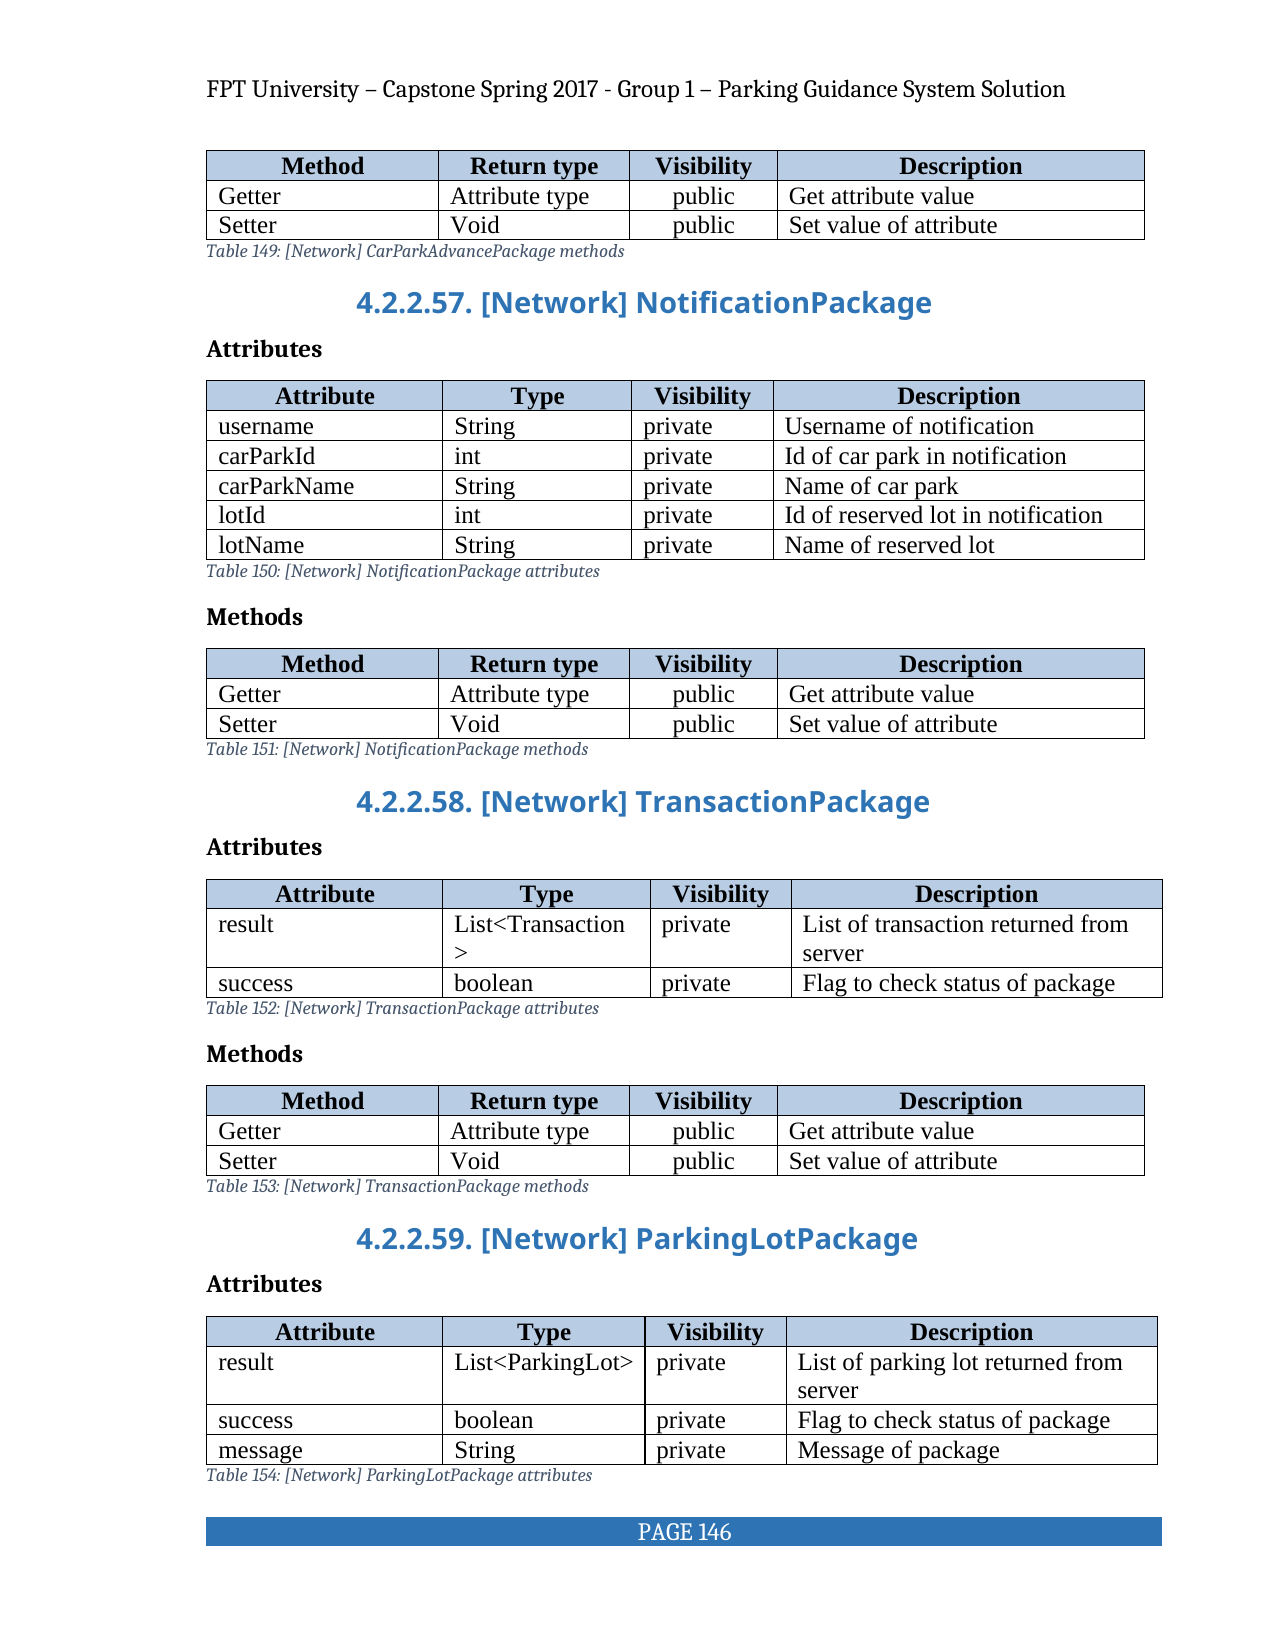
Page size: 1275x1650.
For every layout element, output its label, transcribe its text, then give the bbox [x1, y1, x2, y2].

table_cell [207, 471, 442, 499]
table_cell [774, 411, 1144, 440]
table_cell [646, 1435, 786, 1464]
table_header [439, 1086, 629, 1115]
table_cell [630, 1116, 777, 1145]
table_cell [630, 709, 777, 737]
text Methods [206, 1040, 1162, 1069]
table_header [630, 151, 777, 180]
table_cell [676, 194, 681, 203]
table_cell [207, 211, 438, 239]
subtitle [Network] ParkingLotPackage [206, 1218, 1162, 1258]
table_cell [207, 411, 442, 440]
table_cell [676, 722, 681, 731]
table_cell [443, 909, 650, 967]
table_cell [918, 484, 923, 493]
text Table 153: [Network] TransactionPackage methods [206, 1176, 1162, 1197]
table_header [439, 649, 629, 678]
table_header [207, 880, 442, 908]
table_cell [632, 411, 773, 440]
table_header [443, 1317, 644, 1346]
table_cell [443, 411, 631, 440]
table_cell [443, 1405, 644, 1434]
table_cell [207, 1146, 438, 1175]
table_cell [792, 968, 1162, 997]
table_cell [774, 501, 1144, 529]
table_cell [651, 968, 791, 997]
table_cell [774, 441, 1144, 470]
text Table 152: [Network] TransactionPackage attributes [206, 998, 1162, 1019]
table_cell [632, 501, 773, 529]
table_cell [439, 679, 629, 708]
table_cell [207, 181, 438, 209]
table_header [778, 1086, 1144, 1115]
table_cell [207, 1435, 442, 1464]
text Attributes [206, 335, 1162, 364]
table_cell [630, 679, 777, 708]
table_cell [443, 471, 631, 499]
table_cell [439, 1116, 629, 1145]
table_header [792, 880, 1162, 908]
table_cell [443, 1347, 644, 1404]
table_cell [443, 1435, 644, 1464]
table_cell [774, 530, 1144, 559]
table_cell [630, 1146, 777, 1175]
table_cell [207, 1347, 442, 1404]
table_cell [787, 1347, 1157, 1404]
subtitle [Network] NotificationPackage [206, 283, 1162, 322]
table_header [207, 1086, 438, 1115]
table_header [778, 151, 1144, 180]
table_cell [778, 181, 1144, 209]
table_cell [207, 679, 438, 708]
text Table 151: [Network] NotificationPackage methods [206, 738, 1162, 760]
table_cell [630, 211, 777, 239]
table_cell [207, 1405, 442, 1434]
subtitle [Network] TransactionPackage [206, 781, 1162, 821]
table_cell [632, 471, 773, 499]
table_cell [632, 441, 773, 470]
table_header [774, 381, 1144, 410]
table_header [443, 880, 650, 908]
text Attributes [206, 833, 1162, 862]
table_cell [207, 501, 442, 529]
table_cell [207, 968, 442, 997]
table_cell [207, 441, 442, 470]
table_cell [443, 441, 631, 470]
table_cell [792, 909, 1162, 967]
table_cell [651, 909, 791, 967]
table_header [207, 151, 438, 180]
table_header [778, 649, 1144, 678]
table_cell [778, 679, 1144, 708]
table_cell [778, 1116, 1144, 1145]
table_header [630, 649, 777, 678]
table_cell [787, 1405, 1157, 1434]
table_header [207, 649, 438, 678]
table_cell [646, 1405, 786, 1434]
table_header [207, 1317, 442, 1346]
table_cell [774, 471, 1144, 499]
text Table 149: [Network] CarParkAdvancePackage methods [206, 240, 1162, 262]
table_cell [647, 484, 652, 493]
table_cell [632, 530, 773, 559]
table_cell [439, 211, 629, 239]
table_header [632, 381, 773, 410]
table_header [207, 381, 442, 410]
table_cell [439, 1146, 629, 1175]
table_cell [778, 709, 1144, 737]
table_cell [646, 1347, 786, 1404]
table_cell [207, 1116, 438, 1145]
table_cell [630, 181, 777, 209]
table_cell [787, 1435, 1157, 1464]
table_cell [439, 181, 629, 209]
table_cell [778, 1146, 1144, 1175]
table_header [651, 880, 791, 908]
text Table 154: [Network] ParkingLotPackage attributes [206, 1465, 1162, 1486]
text Table 150: [Network] NotificationPackage attributes [206, 560, 1162, 582]
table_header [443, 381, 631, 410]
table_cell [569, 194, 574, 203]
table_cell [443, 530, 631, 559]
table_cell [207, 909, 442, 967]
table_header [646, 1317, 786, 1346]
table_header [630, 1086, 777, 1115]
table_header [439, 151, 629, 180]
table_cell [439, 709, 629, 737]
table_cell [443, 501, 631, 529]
text Attributes [206, 1270, 1162, 1299]
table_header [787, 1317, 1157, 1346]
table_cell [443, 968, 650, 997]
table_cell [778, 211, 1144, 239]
text Methods [206, 603, 1162, 631]
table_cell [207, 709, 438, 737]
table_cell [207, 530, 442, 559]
